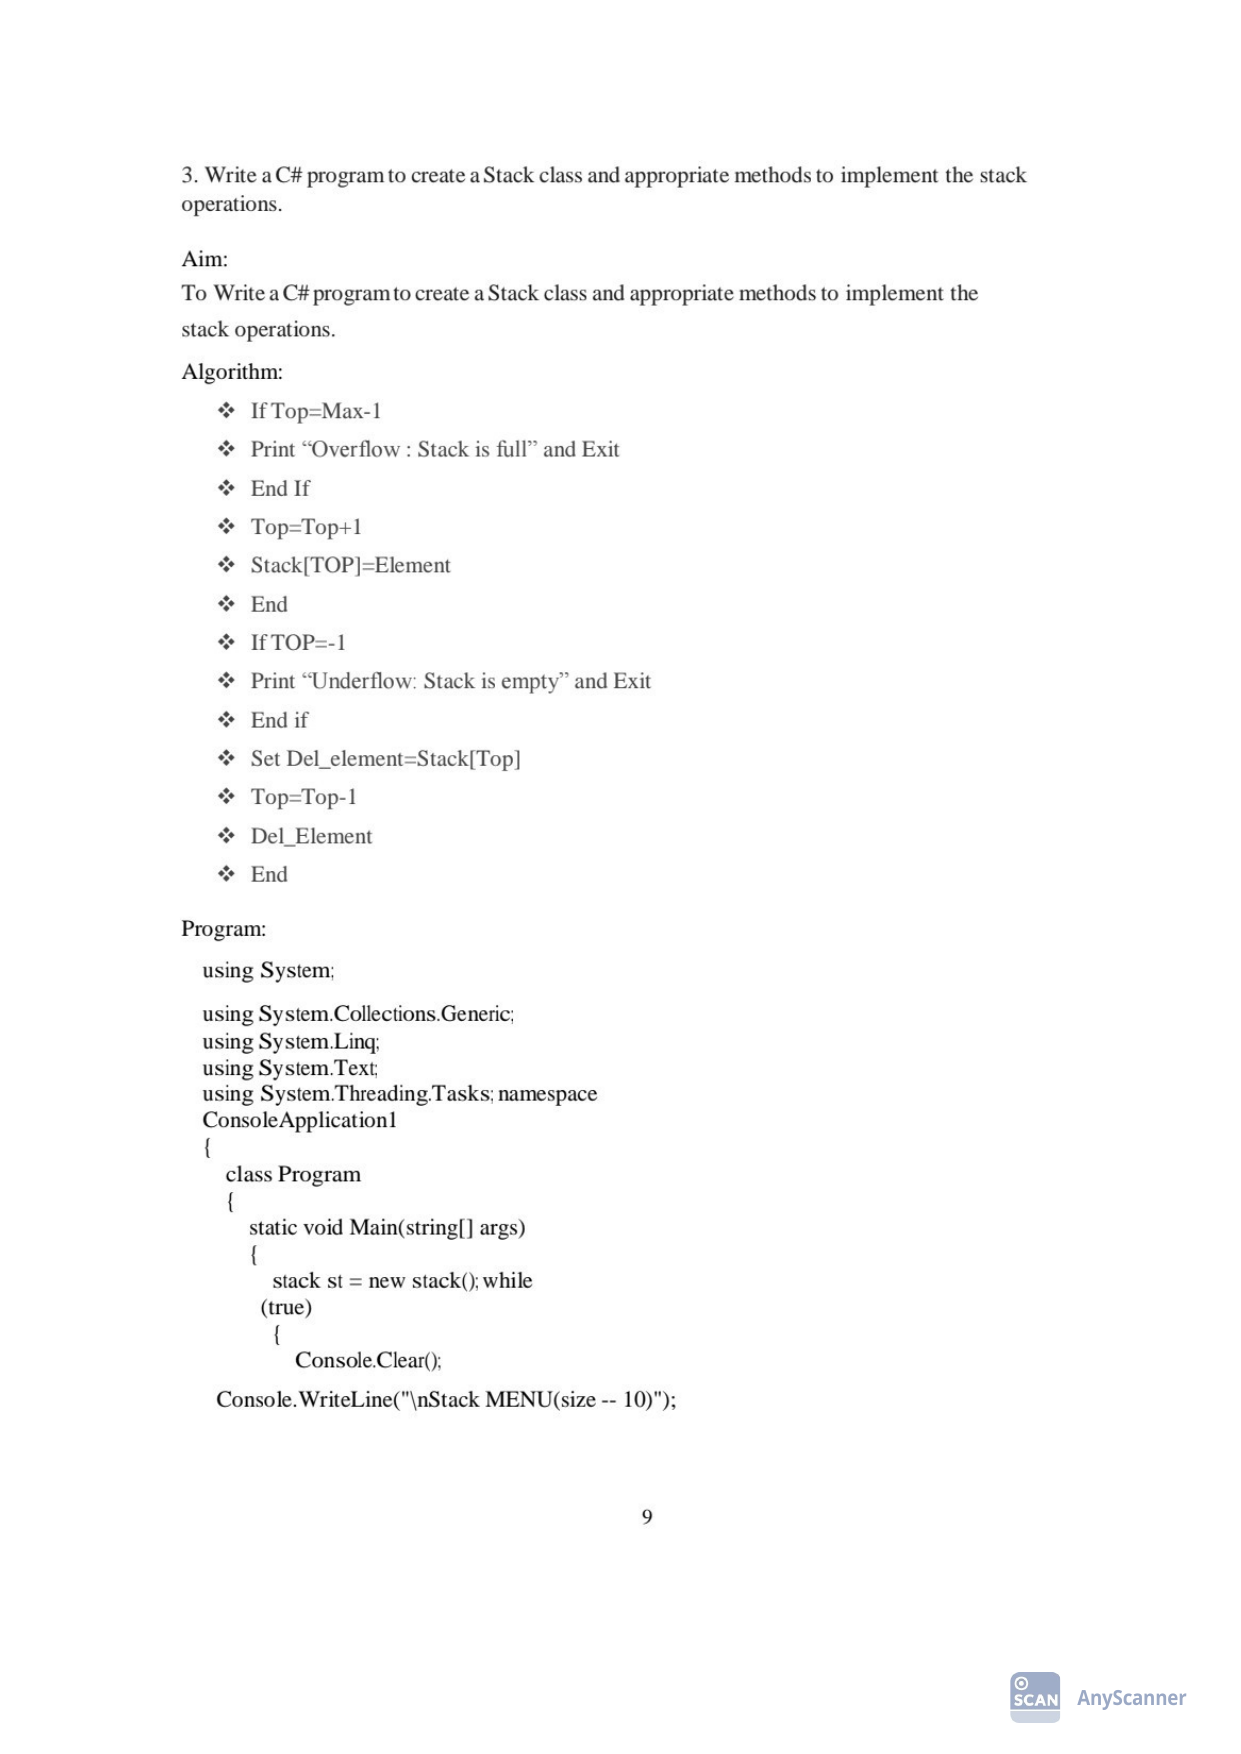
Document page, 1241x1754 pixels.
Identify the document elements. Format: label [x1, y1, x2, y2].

picture [179, 160, 1030, 1529]
picture [1010, 1672, 1061, 1723]
